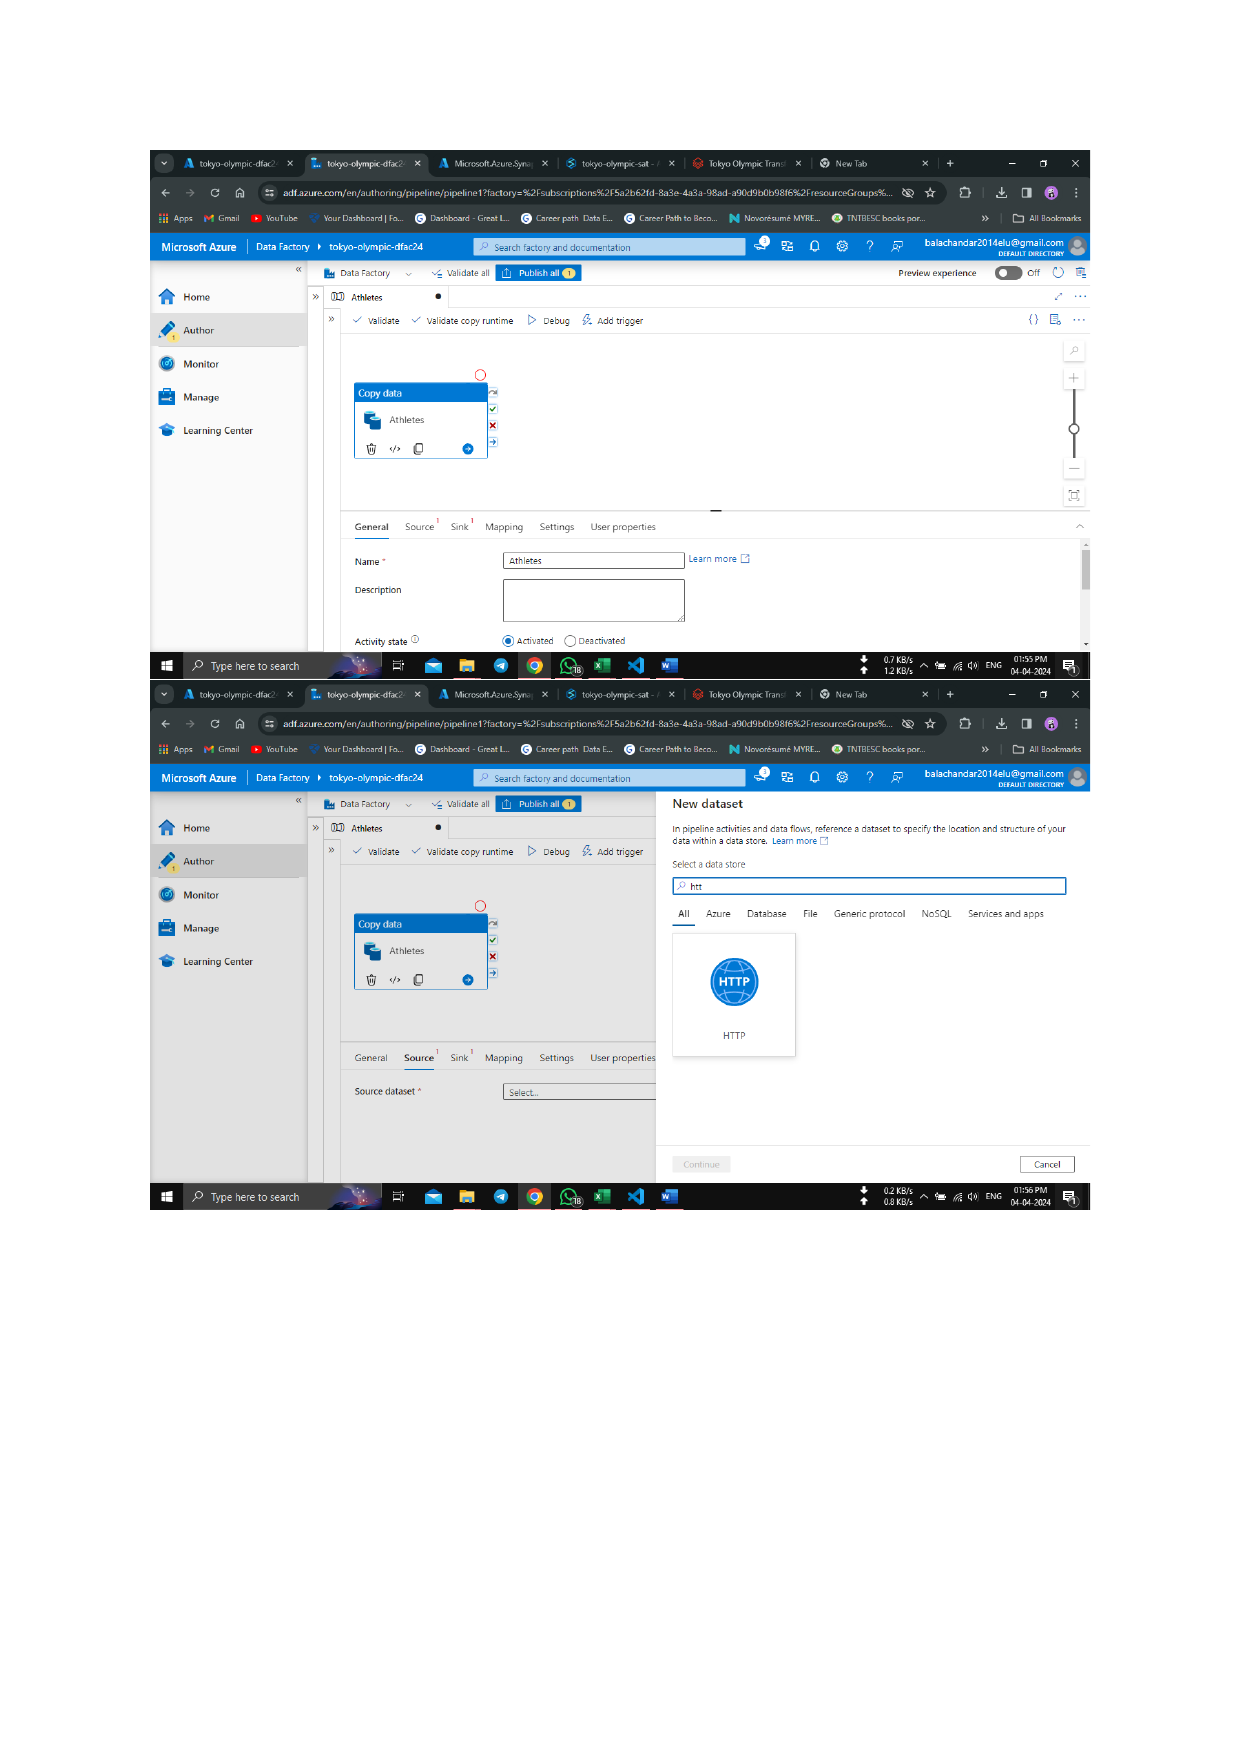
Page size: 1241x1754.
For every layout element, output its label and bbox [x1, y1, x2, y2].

picture [150, 680, 1091, 1210]
picture [150, 150, 1091, 679]
